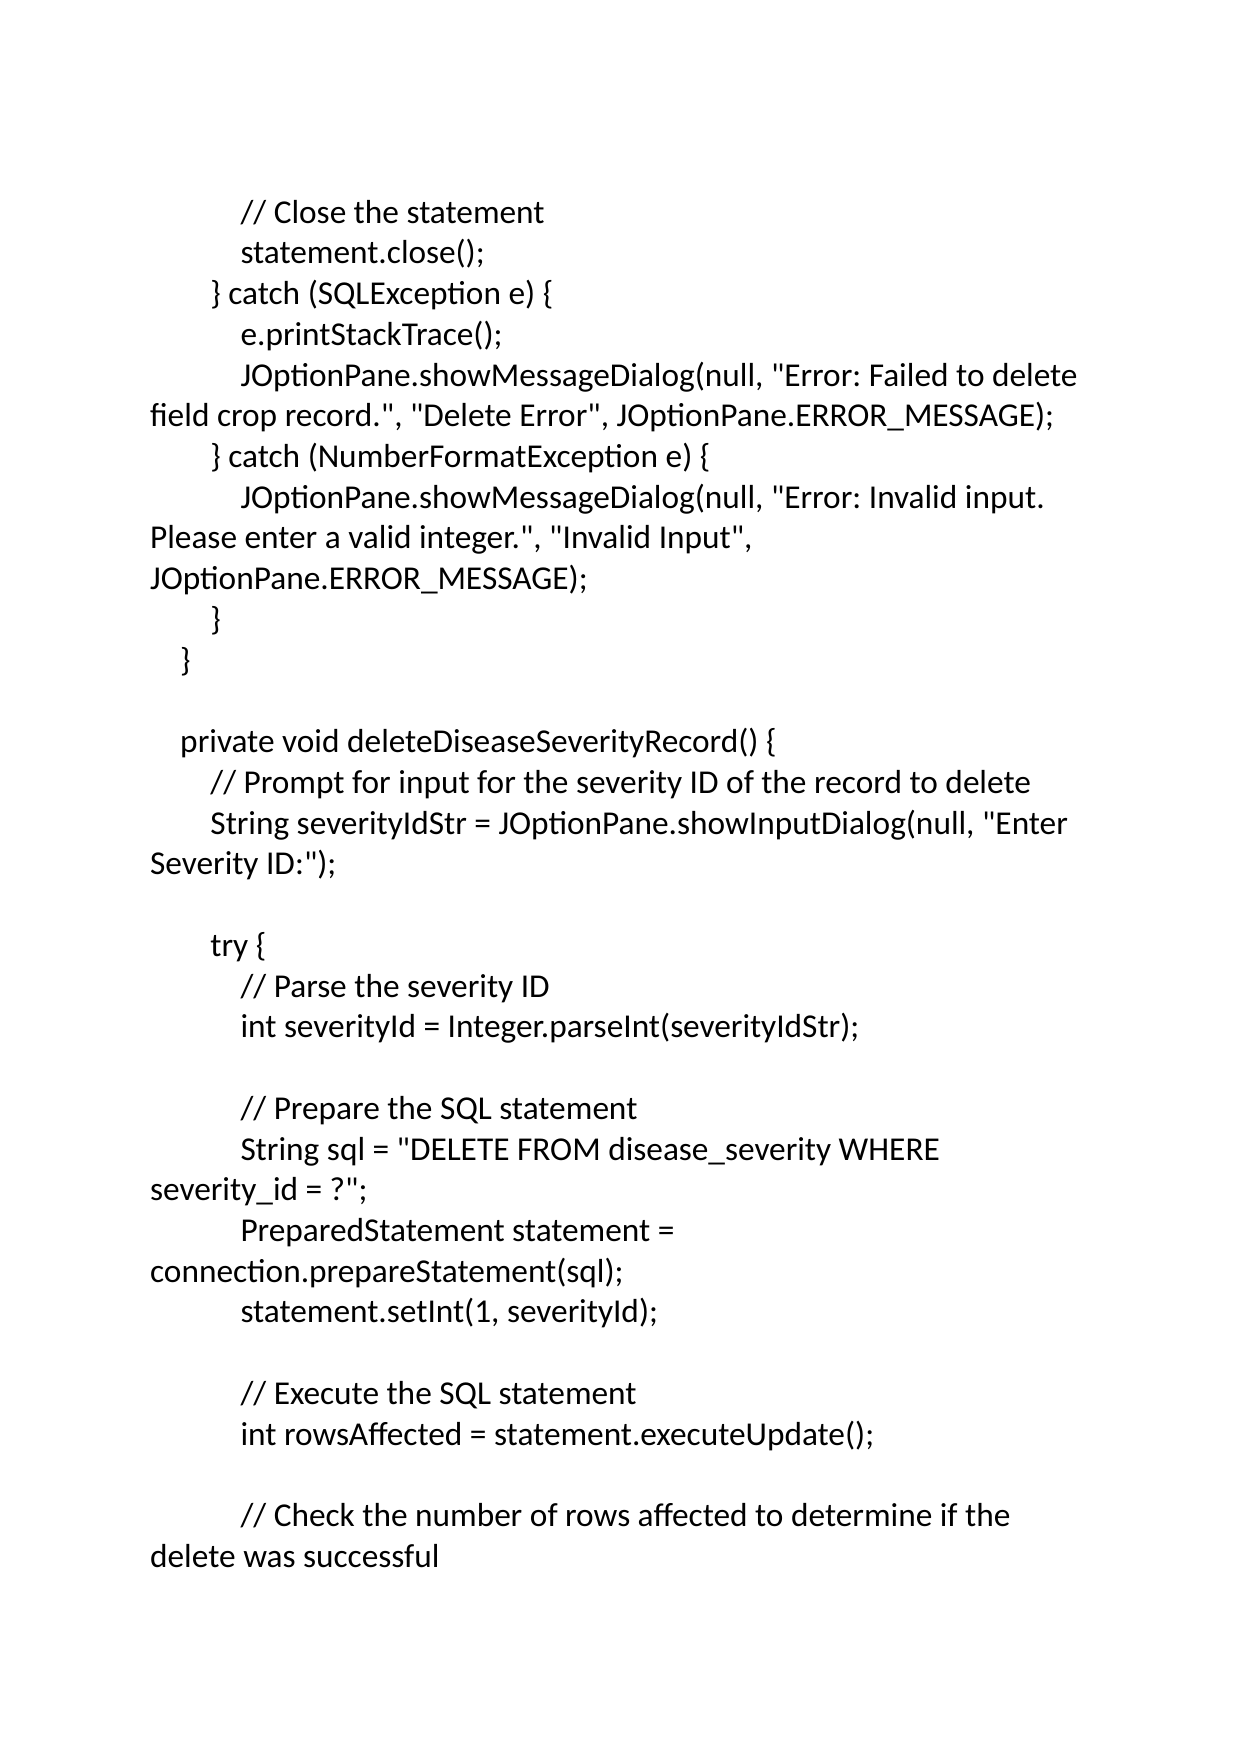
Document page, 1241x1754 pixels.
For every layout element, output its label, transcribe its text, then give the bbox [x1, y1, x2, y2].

text // Close the statement [150, 191, 1090, 231]
text } [150, 639, 1090, 679]
text PreparedStatement statement = connection.prepareStatement(sql); [150, 1209, 1090, 1290]
text statement.setInt(1, severityId); [150, 1290, 1090, 1331]
text // Check the number of rows affected to determine if the delete was successful [150, 1494, 1090, 1576]
text } catch (NumberFormatException e) { [150, 435, 1090, 476]
text JOptionPane.showMessageDialog(null, "Error: Failed to delete field crop record.", "Delete Error", JOptionPane.ERROR_MESSAGE); [150, 354, 1090, 435]
text try { [150, 924, 1090, 964]
text // Prepare the SQL statement [150, 1087, 1090, 1127]
text String severityIdStr = JOptionPane.showInputDialog(null, "Enter Severity ID:"); [150, 802, 1090, 883]
text String sql = "DELETE FROM disease_severity WHERE severity_id = ?"; [150, 1127, 1090, 1209]
text private void deleteDiseaseSeverityRecord() { [150, 720, 1090, 761]
text int rowsAffected = statement.executeUpdate(); [150, 1413, 1090, 1453]
text } [150, 598, 1090, 639]
text // Prompt for input for the severity ID of the record to delete [150, 761, 1090, 802]
text statement.close(); [150, 231, 1090, 272]
text JOptionPane.showMessageDialog(null, "Error: Invalid input. Please enter a valid integer.", "Invalid Input", JOptionPane.ERROR_MESSAGE); [150, 476, 1090, 598]
text } catch (SQLException e) { [150, 272, 1090, 313]
text // Parse the severity ID [150, 964, 1090, 1005]
text int severityId = Integer.parseInt(severityIdStr); [150, 1005, 1090, 1046]
text e.printStackTrace(); [150, 313, 1090, 354]
text // Execute the SQL statement [150, 1372, 1090, 1413]
